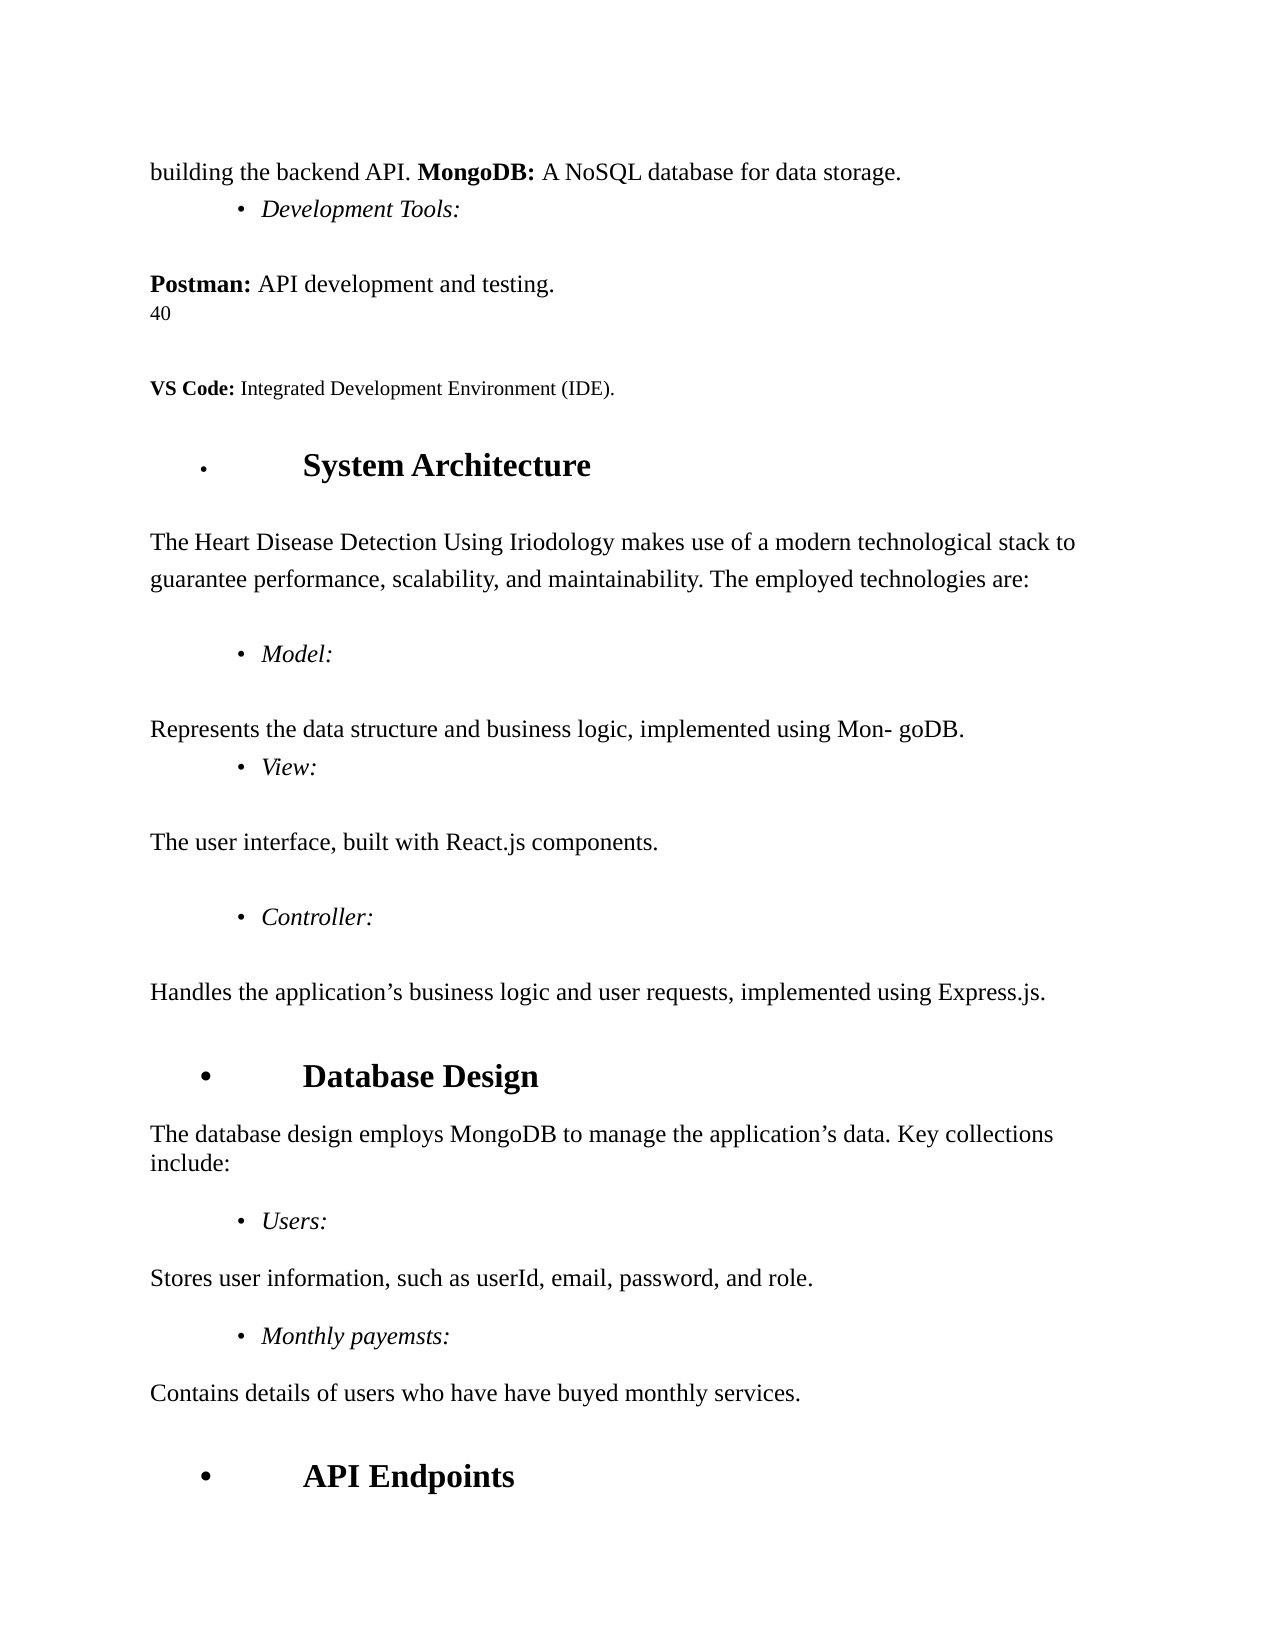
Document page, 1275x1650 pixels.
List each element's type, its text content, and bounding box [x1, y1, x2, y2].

list Controller: [236, 895, 1125, 932]
list Model: [236, 632, 1125, 670]
list Monthly payemsts: [236, 1321, 1125, 1350]
text The user interface, built with React.js components. [150, 820, 1125, 857]
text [150, 150, 1125, 187]
text Represents the data structure and business logic, implemented using Mon- goDB. [150, 707, 1125, 745]
list API Endpoints [200, 1457, 1125, 1495]
text Handles the application’s business logic and user requests, implemented using Express.js. [150, 970, 1125, 1007]
text VS Code: Integrated Development Environment (IDE). [150, 375, 1125, 400]
text Contains details of users who have have buyed monthly services. [150, 1379, 1125, 1407]
text 40 [150, 300, 1125, 325]
list Users: [236, 1206, 1125, 1235]
list Database Design [200, 1057, 1125, 1095]
list View: [236, 745, 1125, 782]
list System Architecture [200, 454, 1125, 482]
text The Heart Disease Detection Using Iriodology makes use of a modern technological stack to guarantee performance, scalability, and maintainability. The employed technologies are: [150, 520, 1125, 595]
list Development Tools: [236, 187, 1125, 225]
text The database design employs MongoDB to manage the application’s data. Key collections include: [150, 1120, 1125, 1177]
text Postman: API development and testing. [150, 262, 1125, 300]
text Stores user information, such as userId, email, password, and role. [150, 1264, 1125, 1292]
